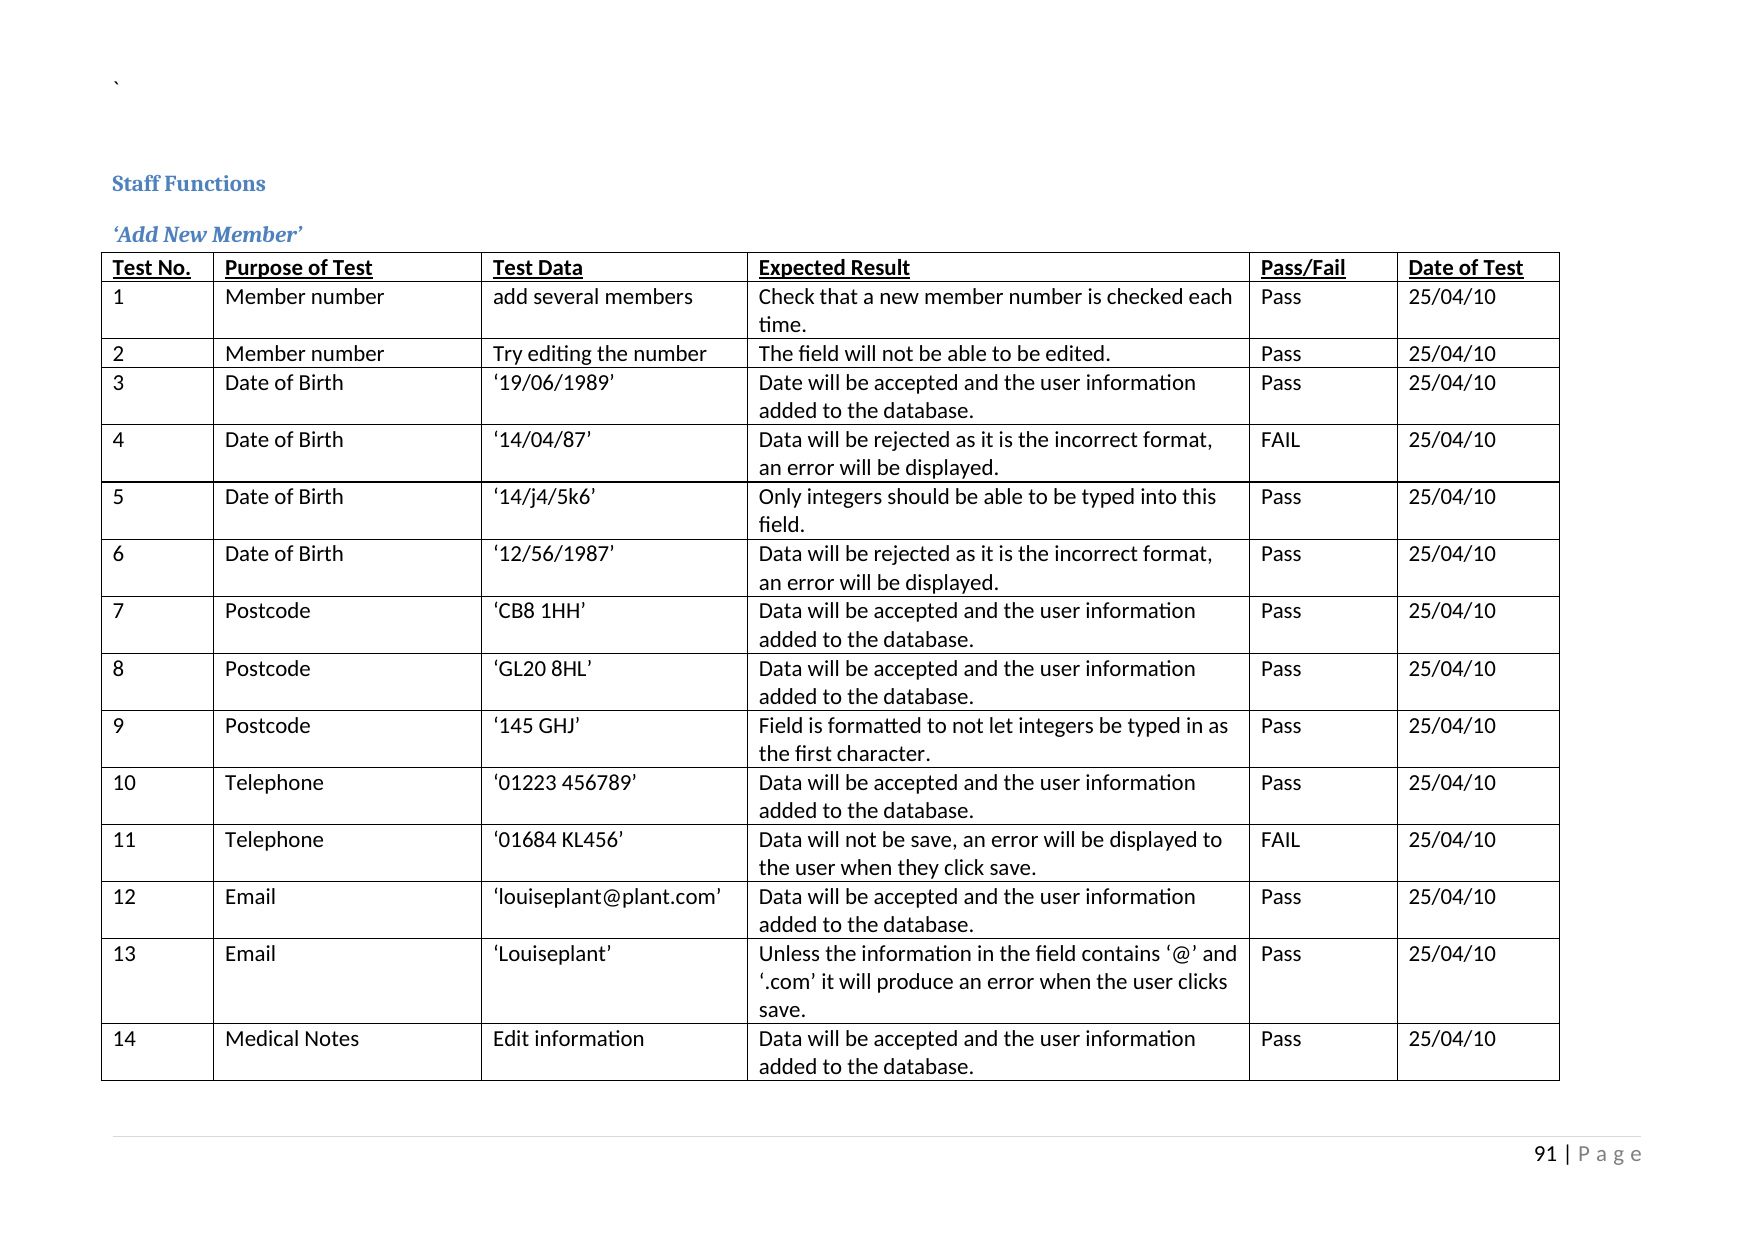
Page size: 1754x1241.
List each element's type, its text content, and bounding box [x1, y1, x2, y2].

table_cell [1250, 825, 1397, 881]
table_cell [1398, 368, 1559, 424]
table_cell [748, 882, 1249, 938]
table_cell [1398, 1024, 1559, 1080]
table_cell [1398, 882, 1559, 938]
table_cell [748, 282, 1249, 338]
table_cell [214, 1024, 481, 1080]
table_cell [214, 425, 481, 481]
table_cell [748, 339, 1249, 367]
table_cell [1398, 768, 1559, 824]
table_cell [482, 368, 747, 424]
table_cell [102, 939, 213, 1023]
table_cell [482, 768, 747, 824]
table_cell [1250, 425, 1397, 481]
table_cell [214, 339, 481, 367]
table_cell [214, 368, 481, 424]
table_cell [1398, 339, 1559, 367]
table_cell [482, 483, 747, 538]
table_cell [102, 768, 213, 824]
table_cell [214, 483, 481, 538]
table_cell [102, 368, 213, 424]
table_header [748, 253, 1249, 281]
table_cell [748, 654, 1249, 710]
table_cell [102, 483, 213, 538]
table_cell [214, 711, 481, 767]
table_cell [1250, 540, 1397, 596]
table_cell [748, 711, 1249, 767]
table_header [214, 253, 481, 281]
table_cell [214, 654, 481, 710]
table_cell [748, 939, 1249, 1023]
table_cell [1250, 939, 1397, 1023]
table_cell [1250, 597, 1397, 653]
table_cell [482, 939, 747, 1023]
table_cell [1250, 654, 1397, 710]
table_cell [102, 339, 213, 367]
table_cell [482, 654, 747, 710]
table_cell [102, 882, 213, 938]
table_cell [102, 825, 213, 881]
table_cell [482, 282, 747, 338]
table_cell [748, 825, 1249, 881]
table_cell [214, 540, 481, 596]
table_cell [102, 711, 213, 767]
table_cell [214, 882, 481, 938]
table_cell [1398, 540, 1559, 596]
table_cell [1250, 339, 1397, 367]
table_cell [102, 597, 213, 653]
subtitle ‘Add New Member’ [112, 222, 1641, 248]
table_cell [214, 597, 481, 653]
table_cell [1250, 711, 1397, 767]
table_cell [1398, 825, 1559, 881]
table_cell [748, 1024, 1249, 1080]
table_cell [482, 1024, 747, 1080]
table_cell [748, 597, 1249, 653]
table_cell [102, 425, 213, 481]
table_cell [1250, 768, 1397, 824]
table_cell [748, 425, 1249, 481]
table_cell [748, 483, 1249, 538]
subtitle Staff Functions [112, 171, 1641, 197]
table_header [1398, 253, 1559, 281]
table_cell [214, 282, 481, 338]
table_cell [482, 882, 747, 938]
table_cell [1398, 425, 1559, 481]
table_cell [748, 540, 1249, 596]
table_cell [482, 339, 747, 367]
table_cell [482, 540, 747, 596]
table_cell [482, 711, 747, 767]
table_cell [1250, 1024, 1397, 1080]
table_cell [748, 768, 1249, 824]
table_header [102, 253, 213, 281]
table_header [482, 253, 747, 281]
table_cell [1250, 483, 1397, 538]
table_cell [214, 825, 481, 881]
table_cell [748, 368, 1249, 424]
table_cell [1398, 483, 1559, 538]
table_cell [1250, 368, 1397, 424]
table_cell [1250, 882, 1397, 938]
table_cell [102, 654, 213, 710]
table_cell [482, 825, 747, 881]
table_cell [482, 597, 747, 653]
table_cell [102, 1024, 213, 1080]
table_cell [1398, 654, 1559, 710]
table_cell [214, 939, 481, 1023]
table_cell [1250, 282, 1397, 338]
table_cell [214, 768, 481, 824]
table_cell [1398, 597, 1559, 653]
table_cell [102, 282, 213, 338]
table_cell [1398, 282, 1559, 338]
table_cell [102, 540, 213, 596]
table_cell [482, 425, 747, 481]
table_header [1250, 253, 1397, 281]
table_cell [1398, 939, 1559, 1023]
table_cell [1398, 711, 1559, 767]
